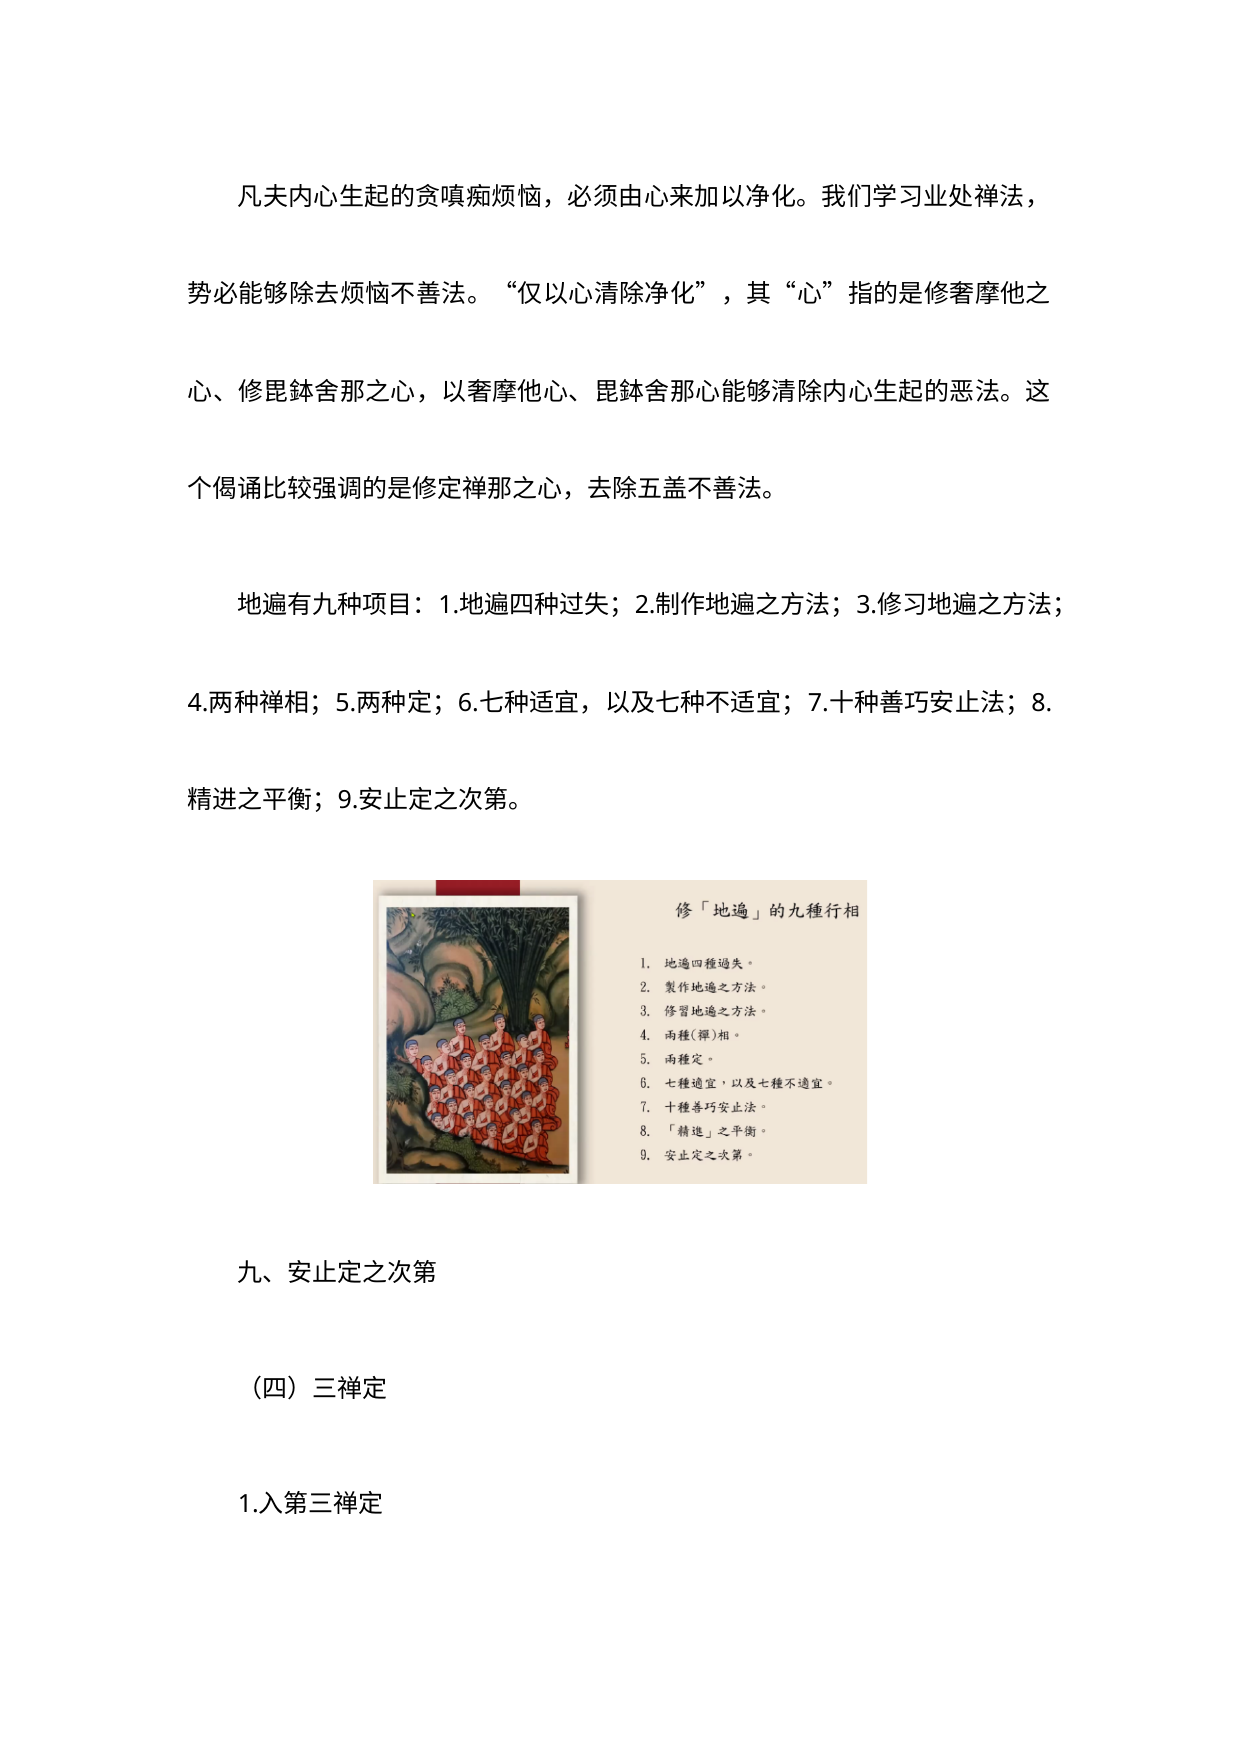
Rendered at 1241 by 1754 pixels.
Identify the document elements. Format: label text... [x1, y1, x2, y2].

text 地遍有九种项目：1.地遍四种过失；2.制作地遍之方法；3.修习地遍之方法；4.两种禅相；5.两种定；6.七种适宜，以及七种不适宜；7.十种善巧安止法；8.精进之平衡；9.安止定之次第。 [187, 570, 1053, 830]
text （四）三禅定 [187, 1354, 1053, 1419]
text 九、安止定之次第 [187, 1238, 1053, 1303]
picture [373, 880, 868, 1184]
text 1.入第三禅定 [187, 1469, 1053, 1534]
text 凡夫内心生起的贪嗔痴烦恼，必须由心来加以净化。我们学习业处禅法，势必能够除去烦恼不善法。“仅以心清除净化”，其“心”指的是修奢摩他之心、修毘鉢舍那之心，以奢摩他心、毘鉢舍那心能够清除内心生起的恶法。这个偈诵比较强调的是修定禅那之心，去除五盖不善法。 [187, 162, 1053, 519]
